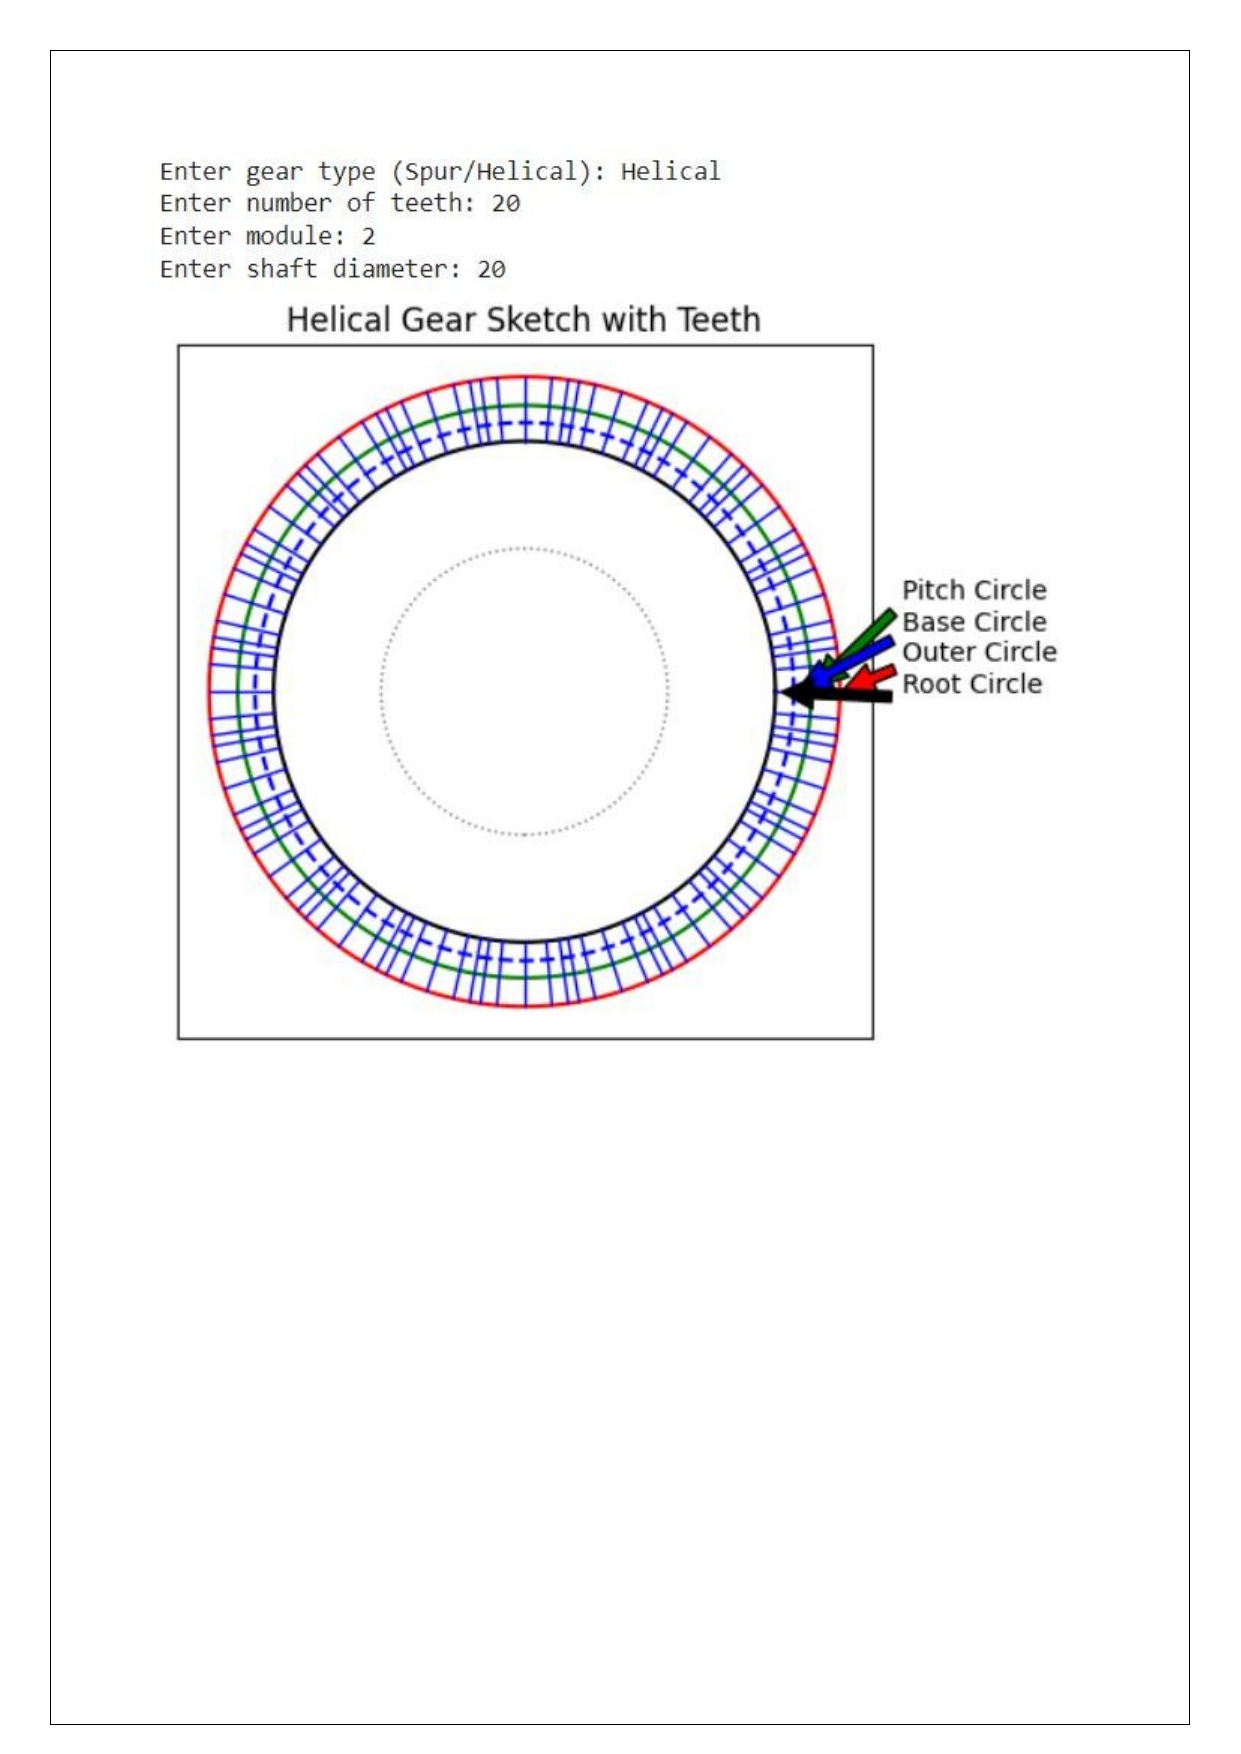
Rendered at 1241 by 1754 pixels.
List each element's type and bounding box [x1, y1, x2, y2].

picture [150, 147, 1062, 1048]
